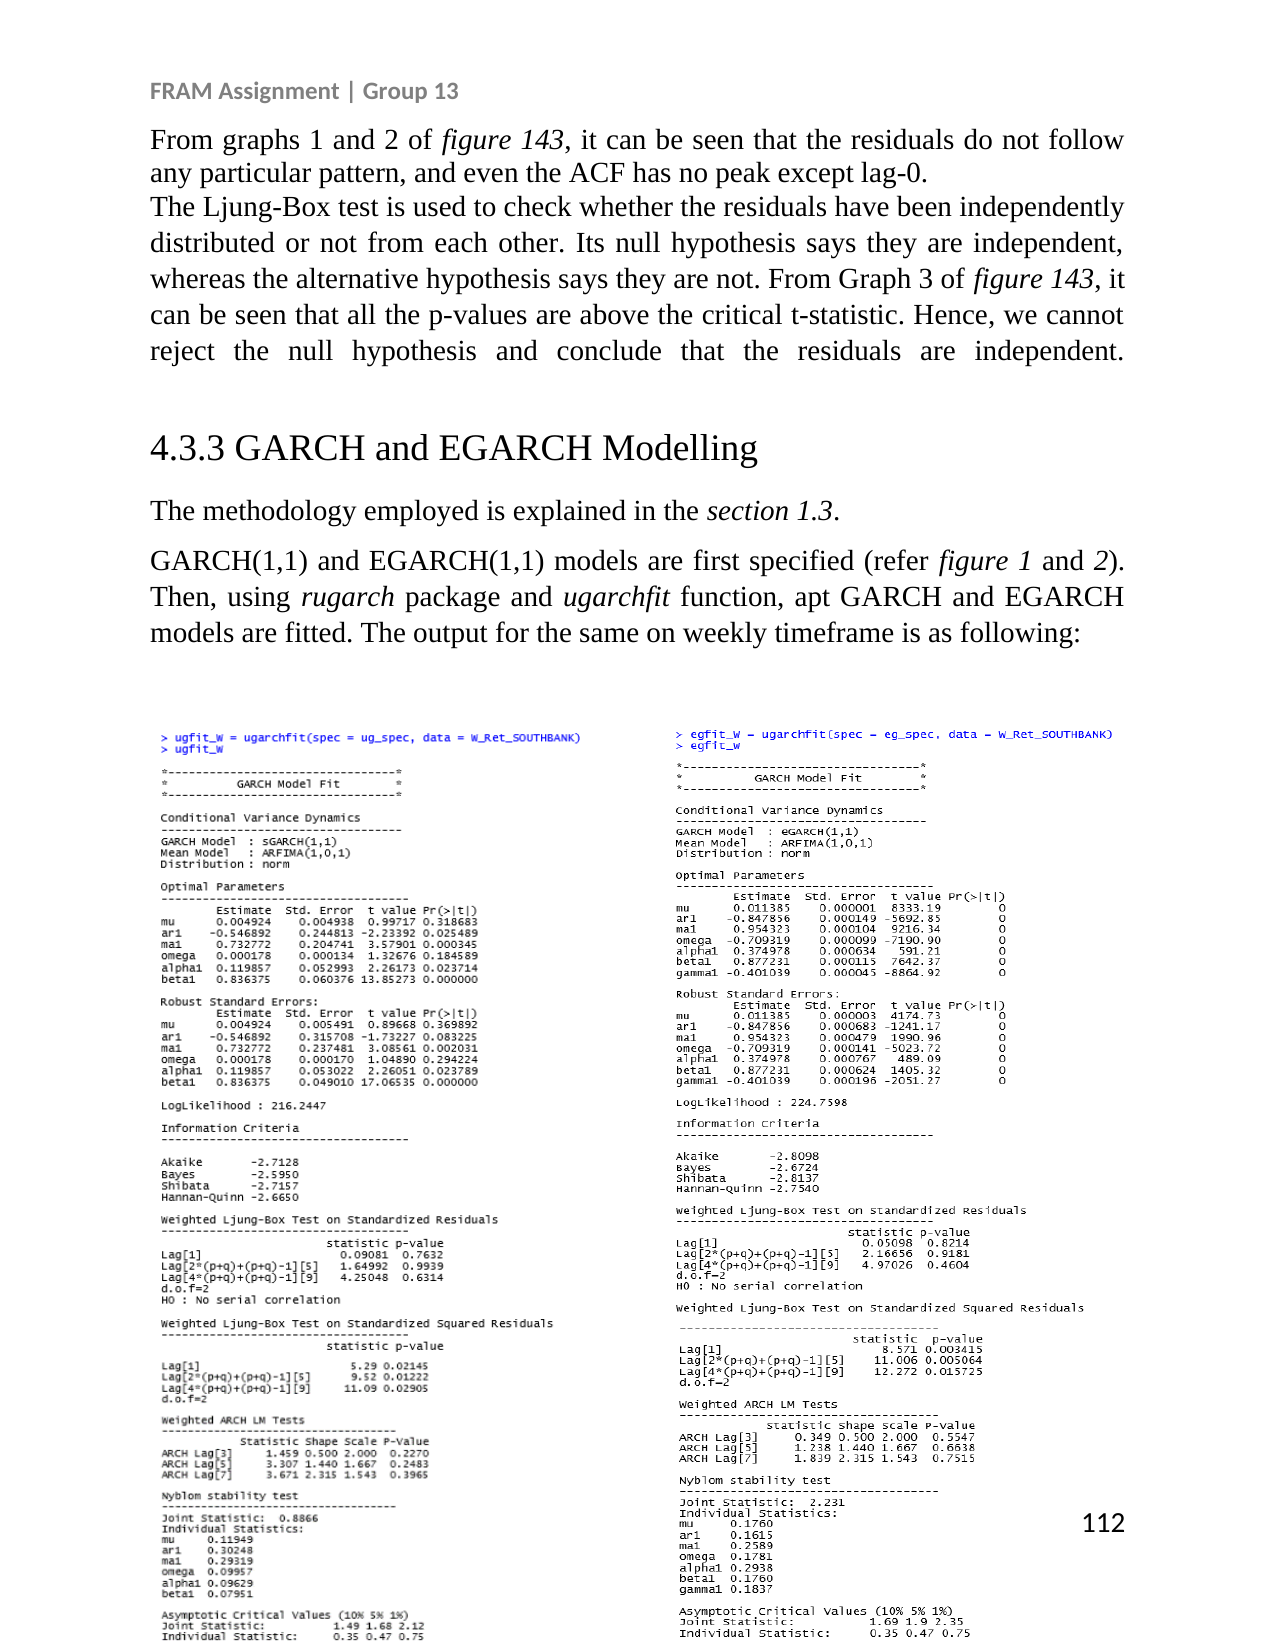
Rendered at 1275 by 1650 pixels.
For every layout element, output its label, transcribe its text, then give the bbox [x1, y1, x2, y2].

subtitle 4.3.3 GARCH and EGARCH Modelling [150, 425, 1125, 468]
picture [156, 726, 583, 1650]
text The methodology employed is explained in the section 1.3. [150, 493, 1125, 527]
picture [670, 726, 1114, 1650]
text GARCH(1,1) and EGARCH(1,1) models are first specified (refer figure 1 and 2). Then, using rugarch package and ugarchfit function, apt GARCH and EGARCH models are fitted. The output for the same on weekly timeframe is as following: [150, 543, 1125, 649]
text From graphs 1 and 2 of figure 143, it can be seen that the residuals do not follow any particular pattern, and even the ACF has no peak except lag-0. [150, 122, 1125, 189]
text The Ljung-Box test is used to check whether the residuals have been independently distributed or not from each other. Its null hypothesis says they are independent, whereas the alternative hypothesis says they are not. From Graph 3 of figure 143, it can be seen that all the p-values are above the critical t-statistic. Hence, we cannot reject the null hypothesis and conclude that the residuals are independent. [150, 189, 1125, 406]
